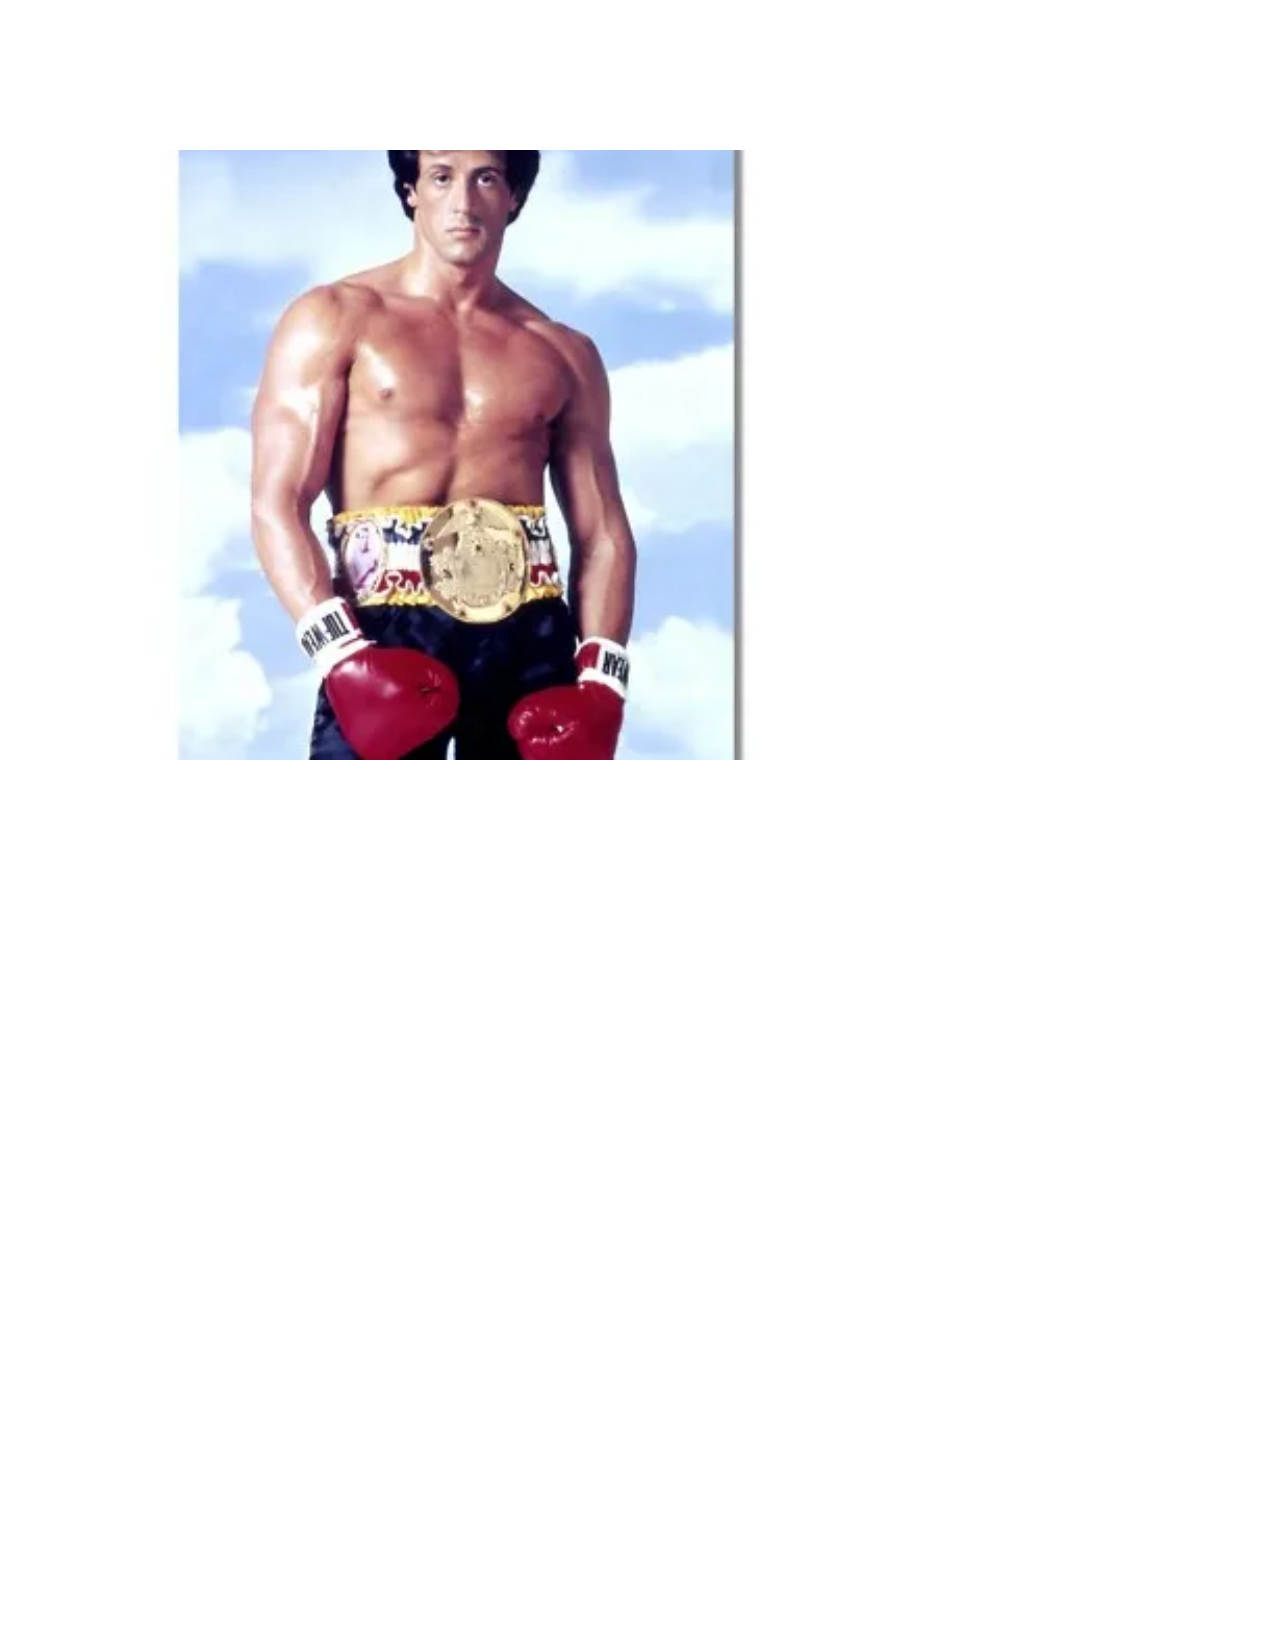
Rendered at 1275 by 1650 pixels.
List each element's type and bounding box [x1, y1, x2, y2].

picture [150, 150, 760, 760]
